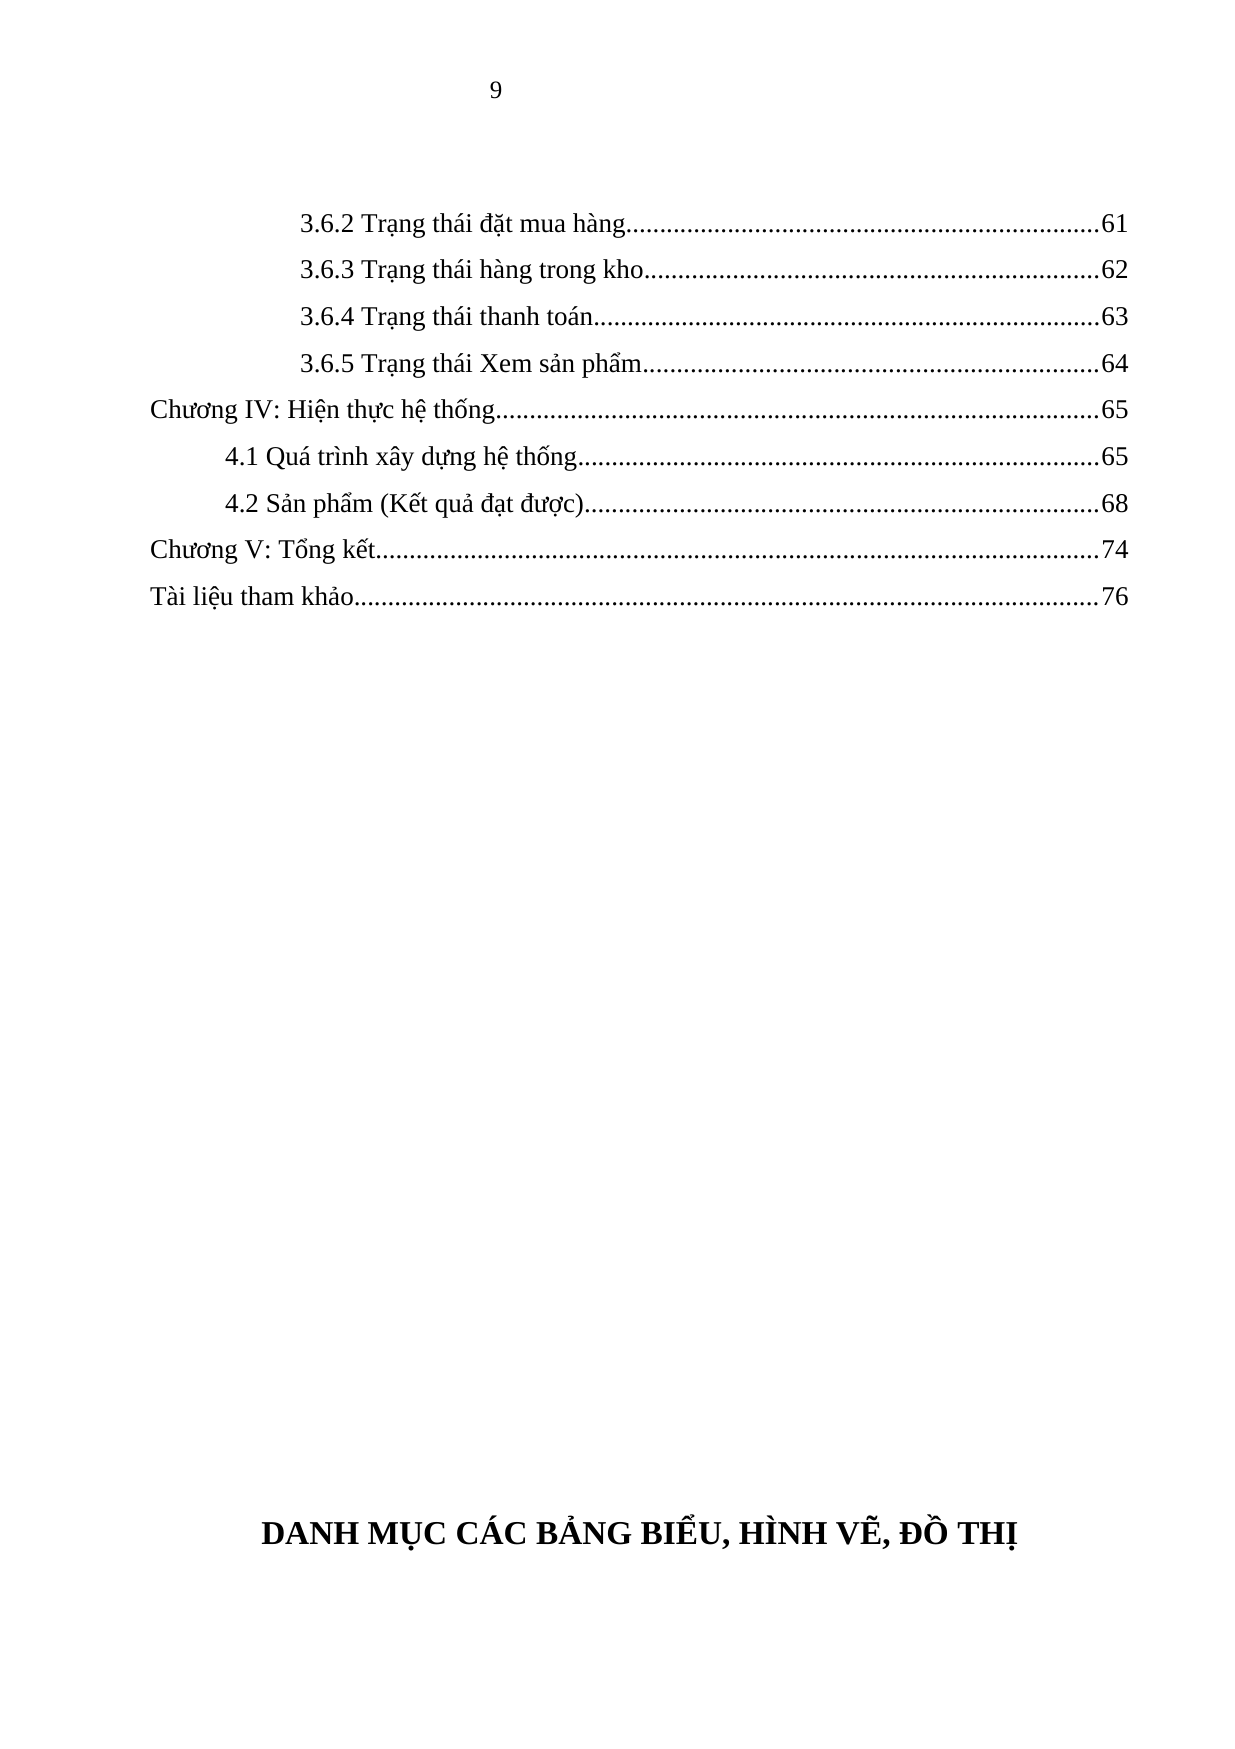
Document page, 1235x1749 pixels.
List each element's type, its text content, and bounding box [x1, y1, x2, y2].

text DANH MỤC CÁC BẢNG BIỂU, HÌNH VẼ, ĐỒ THỊ [150, 1513, 1129, 1552]
